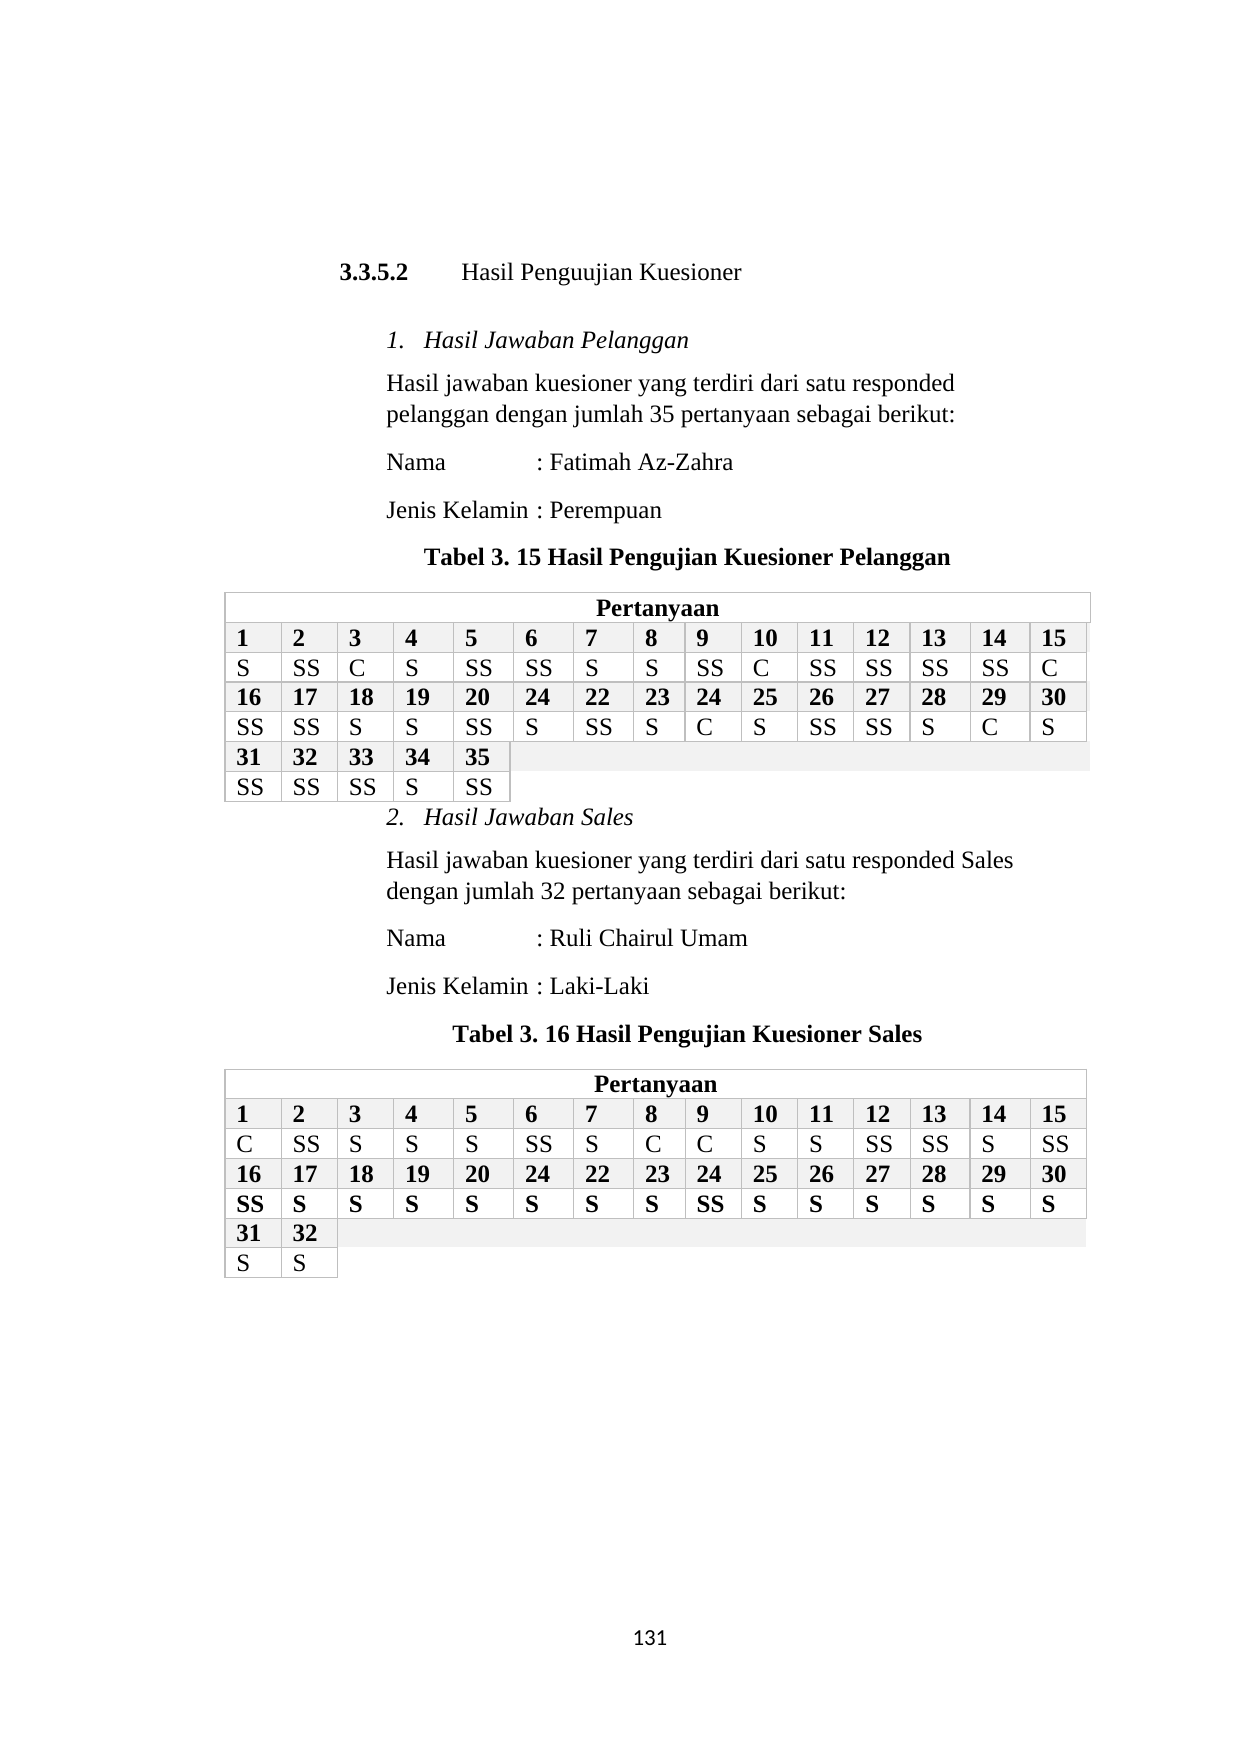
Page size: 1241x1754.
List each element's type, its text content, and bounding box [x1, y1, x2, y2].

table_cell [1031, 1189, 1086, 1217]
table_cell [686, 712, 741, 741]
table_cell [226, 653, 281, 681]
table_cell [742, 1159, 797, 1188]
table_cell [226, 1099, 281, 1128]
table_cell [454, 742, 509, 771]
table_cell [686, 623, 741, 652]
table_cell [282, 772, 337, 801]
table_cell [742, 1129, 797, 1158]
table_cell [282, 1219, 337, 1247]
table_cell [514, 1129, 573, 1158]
text Tabel 3. 16 Hasil Pengujian Kuesioner Sales [311, 1019, 1063, 1048]
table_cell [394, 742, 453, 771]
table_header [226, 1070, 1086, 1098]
text Jenis Kelamin : Laki-Laki [311, 971, 1063, 1000]
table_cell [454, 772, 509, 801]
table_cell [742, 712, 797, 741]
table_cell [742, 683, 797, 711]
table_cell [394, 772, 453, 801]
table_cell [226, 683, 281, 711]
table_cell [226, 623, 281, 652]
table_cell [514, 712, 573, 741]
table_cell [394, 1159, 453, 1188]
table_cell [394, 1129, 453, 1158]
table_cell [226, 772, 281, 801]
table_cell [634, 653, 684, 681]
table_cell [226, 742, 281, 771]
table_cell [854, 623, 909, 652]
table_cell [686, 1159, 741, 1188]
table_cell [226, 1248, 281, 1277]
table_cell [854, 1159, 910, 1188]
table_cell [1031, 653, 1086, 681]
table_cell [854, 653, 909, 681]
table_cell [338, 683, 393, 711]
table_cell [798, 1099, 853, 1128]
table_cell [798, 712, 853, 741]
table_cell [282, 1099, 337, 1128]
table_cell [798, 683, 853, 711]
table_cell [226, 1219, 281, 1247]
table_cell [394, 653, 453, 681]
text Jenis Kelamin : Perempuan [311, 495, 1063, 523]
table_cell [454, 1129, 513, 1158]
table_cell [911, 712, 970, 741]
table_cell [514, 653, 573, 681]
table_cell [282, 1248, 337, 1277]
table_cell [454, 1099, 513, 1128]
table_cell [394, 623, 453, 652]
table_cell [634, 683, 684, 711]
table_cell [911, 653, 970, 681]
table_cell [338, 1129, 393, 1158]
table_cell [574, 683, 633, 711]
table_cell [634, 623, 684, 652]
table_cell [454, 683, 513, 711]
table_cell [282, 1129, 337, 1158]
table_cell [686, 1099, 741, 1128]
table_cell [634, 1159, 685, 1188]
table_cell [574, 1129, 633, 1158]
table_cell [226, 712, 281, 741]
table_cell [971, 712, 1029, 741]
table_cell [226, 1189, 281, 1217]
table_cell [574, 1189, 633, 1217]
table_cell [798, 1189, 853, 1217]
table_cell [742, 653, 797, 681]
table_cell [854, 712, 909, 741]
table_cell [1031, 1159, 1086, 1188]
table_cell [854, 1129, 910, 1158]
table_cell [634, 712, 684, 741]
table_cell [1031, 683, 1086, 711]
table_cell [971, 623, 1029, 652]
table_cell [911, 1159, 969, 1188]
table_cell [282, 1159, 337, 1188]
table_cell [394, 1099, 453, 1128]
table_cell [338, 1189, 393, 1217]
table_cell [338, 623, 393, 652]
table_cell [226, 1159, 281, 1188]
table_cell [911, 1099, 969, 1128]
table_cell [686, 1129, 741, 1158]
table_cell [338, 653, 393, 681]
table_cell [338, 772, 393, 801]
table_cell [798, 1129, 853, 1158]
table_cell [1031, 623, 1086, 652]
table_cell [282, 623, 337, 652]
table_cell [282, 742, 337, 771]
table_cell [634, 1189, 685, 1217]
text Tabel 3. 15 Hasil Pengujian Kuesioner Pelanggan [311, 542, 1063, 571]
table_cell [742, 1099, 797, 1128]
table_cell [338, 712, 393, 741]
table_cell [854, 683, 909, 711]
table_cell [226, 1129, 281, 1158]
text Nama : Ruli Chairul Umam [311, 923, 1063, 952]
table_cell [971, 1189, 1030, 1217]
text Hasil jawaban kuesioner yang terdiri dari satu responded pelanggan dengan jumlah 35 pertanyaan sebagai berikut: [386, 368, 1063, 428]
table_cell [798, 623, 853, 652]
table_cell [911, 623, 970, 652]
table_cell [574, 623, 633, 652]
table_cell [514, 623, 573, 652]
list Hasil Jawaban Pelanggan [386, 325, 1063, 354]
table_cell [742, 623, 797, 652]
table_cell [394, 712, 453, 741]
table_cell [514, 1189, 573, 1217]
list Hasil Jawaban Sales [386, 802, 1063, 830]
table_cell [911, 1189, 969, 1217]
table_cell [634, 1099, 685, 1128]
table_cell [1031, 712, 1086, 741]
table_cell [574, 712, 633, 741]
subtitle Hasil Penguujian Kuesioner [339, 257, 1063, 286]
text Hasil jawaban kuesioner yang terdiri dari satu responded Sales dengan jumlah 32 pertanyaan sebagai berikut: [386, 845, 1063, 904]
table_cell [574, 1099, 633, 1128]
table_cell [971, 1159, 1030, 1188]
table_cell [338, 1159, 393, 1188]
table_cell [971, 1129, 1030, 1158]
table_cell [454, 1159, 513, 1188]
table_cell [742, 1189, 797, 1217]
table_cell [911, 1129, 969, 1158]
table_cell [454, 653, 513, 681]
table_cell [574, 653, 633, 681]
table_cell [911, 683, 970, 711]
text Nama : Fatimah Az-Zahra [311, 447, 1063, 476]
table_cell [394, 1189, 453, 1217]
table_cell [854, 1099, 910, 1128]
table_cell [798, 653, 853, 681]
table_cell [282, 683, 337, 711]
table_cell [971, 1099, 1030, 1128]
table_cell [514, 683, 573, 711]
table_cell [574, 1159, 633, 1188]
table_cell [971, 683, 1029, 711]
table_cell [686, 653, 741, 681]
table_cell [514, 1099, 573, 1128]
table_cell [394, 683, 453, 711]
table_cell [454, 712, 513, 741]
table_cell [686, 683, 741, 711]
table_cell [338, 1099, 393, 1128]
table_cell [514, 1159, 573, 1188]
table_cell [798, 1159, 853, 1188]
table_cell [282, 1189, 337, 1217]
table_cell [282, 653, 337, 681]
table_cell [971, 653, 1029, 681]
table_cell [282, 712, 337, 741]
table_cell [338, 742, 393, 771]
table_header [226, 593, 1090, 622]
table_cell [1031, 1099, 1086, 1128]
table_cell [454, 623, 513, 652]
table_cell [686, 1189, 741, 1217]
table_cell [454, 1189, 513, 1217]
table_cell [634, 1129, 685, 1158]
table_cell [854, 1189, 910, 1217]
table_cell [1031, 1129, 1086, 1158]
